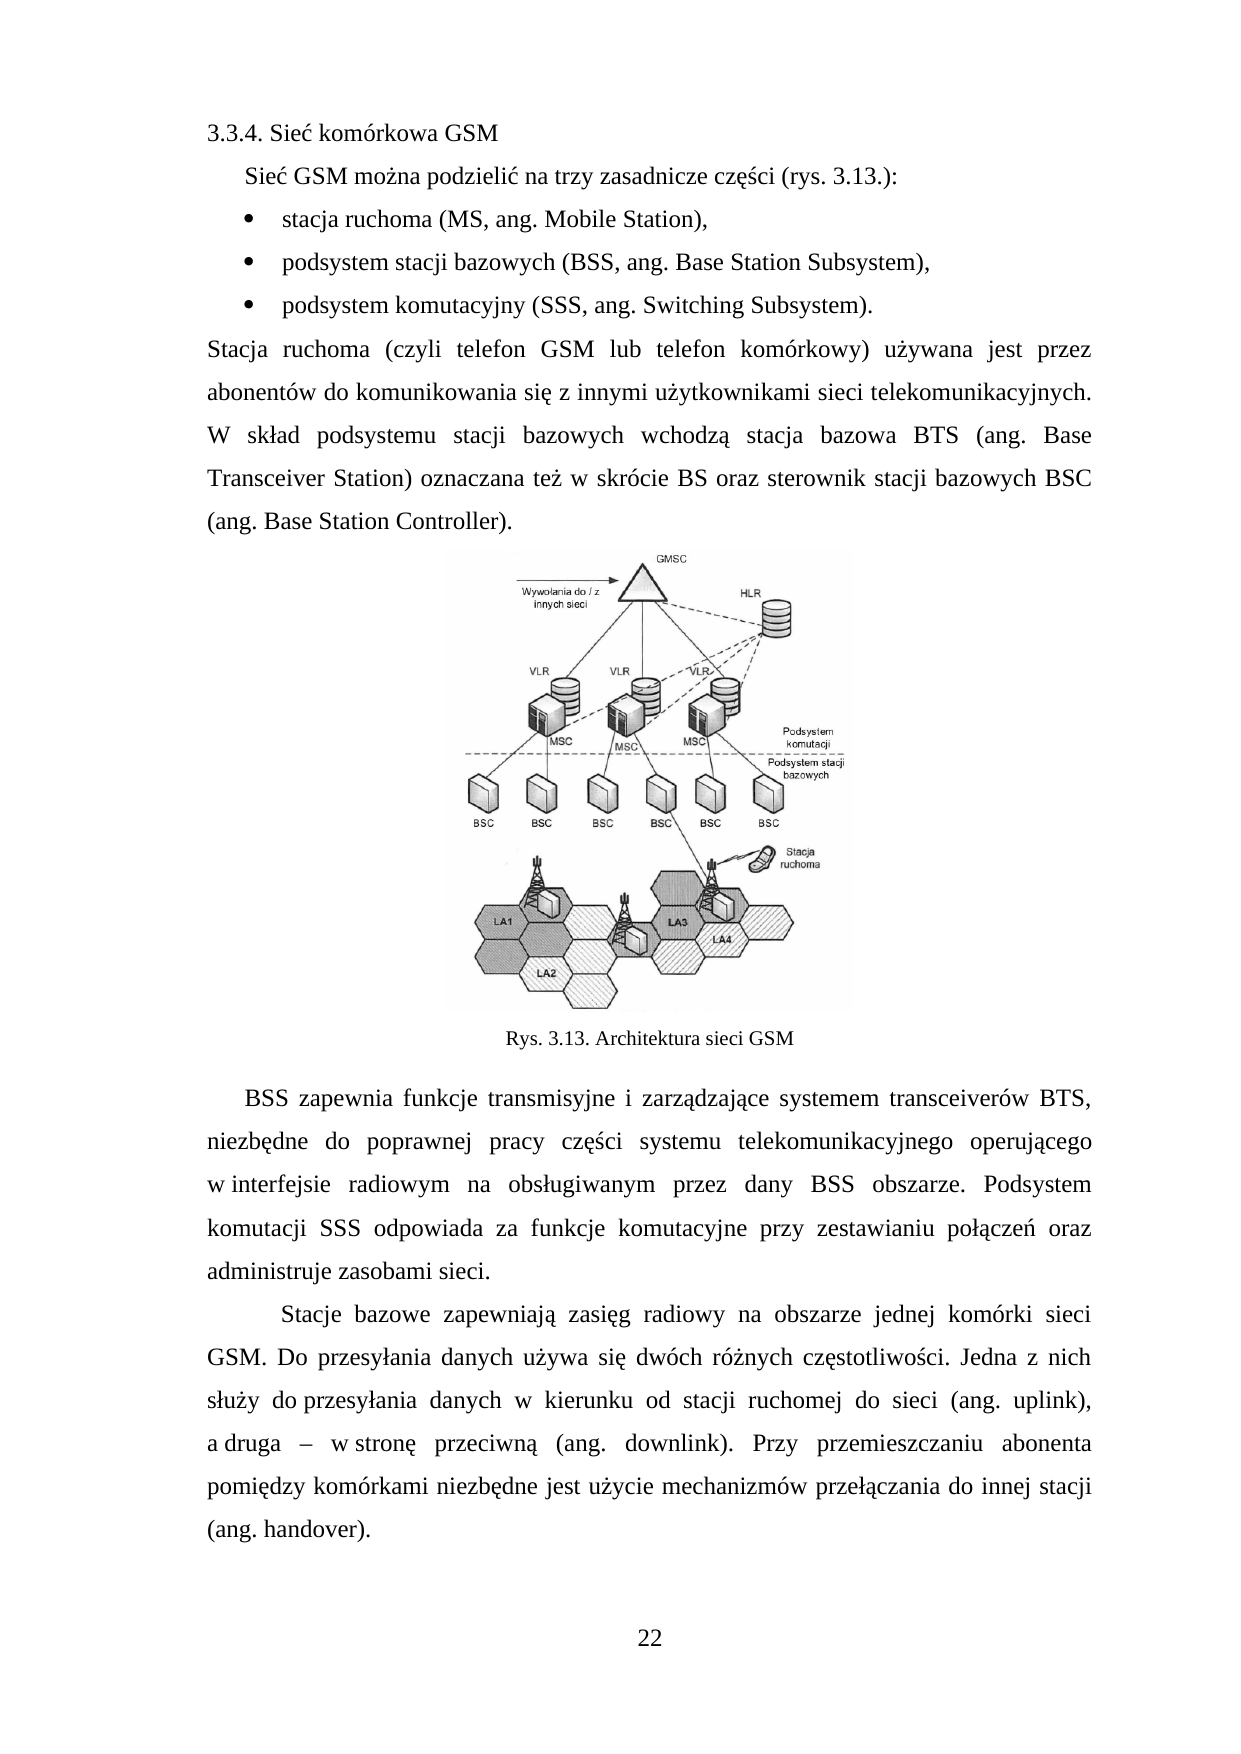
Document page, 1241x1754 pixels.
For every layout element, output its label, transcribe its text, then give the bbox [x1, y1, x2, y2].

text Stacje bazowe zapewniają zasięg radiowy na obszarze jednej komórki sieci GSM. Do przesyłania danych używa się dwóch różnych częstotliwości. Jedna z nich służy do przesyłania danych w kierunku od stacji ruchomej do sieci (ang. uplink), a druga – w stronę przeciwną (ang. downlink). Przy przemieszczaniu abonenta pomiędzy komórkami niezbędne jest użycie mechanizmów przełączania do innej stacji (ang. handover). [207, 1299, 1092, 1543]
list podsystem stacji bazowych (BSS, ang. Base Station Subsystem), [244, 247, 1092, 276]
list stacja ruchoma (MS, ang. Mobile Station), [244, 204, 1092, 233]
subtitle 3.3.4. Sieć komórkowa GSM [207, 118, 1092, 147]
text Sieć GSM można podzielić na trzy zasadnicze części (rys. 3.13.): [207, 161, 1092, 190]
text Stacja ruchoma (czyli telefon GSM lub telefon komórkowy) używana jest przez abonentów do komunikowania się z innymi użytkownikami sieci telekomunikacyjnych. W skład podsystemu stacji bazowych wchodzą stacja bazowa BTS (ang. Base Transceiver Station) oznaczana też w skrócie BS oraz sterownik stacji bazowych BSC (ang. Base Station Controller). [207, 334, 1092, 535]
picture [446, 549, 853, 1012]
text BSS zapewnia funkcje transmisyjne i zarządzające systemem transceiverów BTS, niezbędne do poprawnej pracy części systemu telekomunikacyjnego operującego w interfejsie radiowym na obsługiwanym przez dany BSS obszarze. Podsystem komutacji SSS odpowiada za funkcje komutacyjne przy zestawianiu połączeń oraz administruje zasobami sieci. [207, 1083, 1092, 1284]
text Rys. 3.13. Architektura sieci GSM [207, 1026, 1092, 1050]
list podsystem komutacyjny (SSS, ang. Switching Subsystem). [244, 291, 1092, 319]
